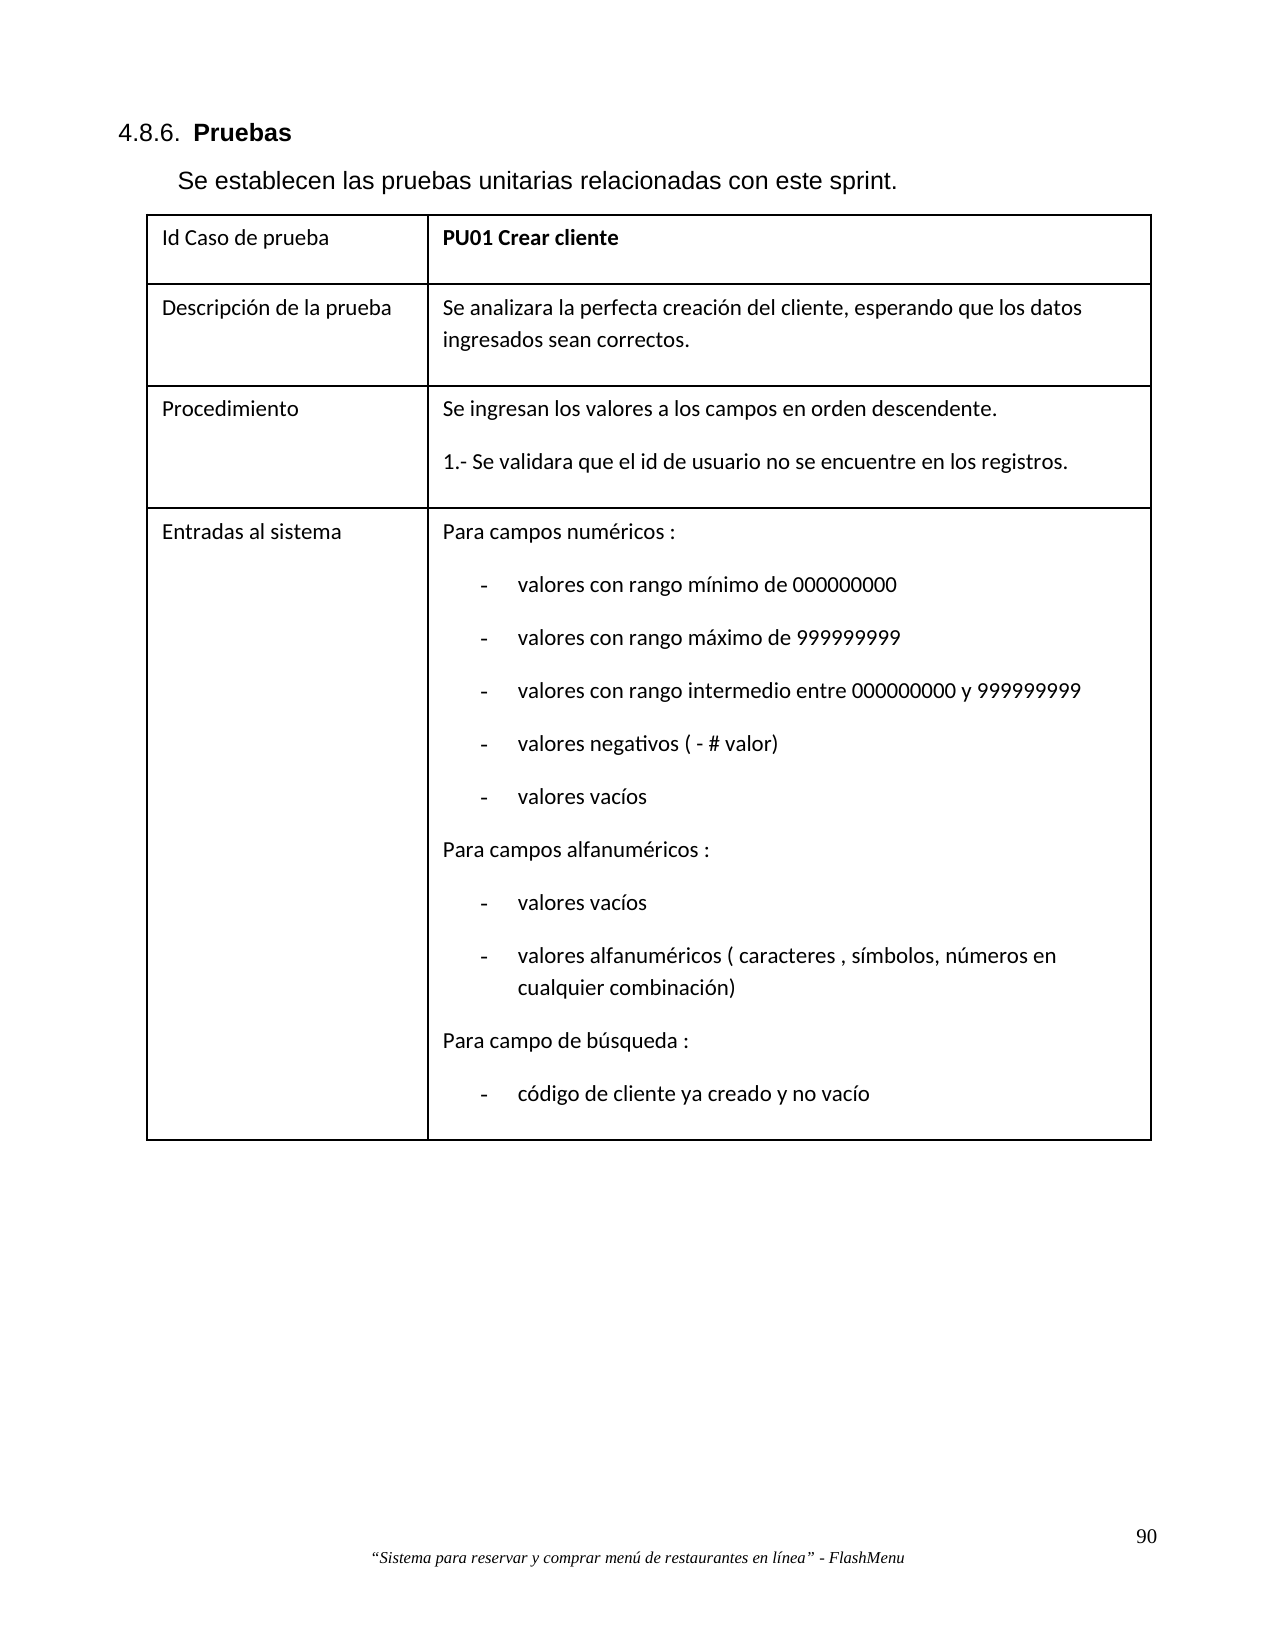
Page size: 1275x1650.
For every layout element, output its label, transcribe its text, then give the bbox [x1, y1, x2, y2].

table_cell Para campos numéricos : valores con rango mínimo de 000000000 valores con rango máximo de 999999999 valores con rango intermedio entre 000000000 y 999999999 valores negativos ( - # valor) valores vacíos Para campos alfanuméricos : valores vacíos valores alfanuméricos ( caracteres , símbolos, números en cualquier combinación) Para campo de búsqueda : código de cliente ya creado y no vacío [429, 509, 1150, 1139]
table_cell Se analizara la perfecta creación del cliente, esperando que los datos ingresados sean correctos. [429, 285, 1150, 385]
table_header PU01 Crear cliente [429, 216, 1150, 283]
table_cell Procedimiento [148, 387, 427, 507]
table_header Id Caso de prueba [148, 216, 427, 283]
list Pruebas [118, 118, 1157, 147]
table_cell Entradas al sistema [148, 509, 427, 1139]
table_cell Se ingresan los valores a los campos en orden descendente. 1.- Se validara que el id de usuario no se encuentre en los registros. [429, 387, 1150, 507]
table_cell Descripción de la prueba [148, 285, 427, 385]
text Se establecen las pruebas unitarias relacionadas con este sprint. [177, 166, 1157, 194]
